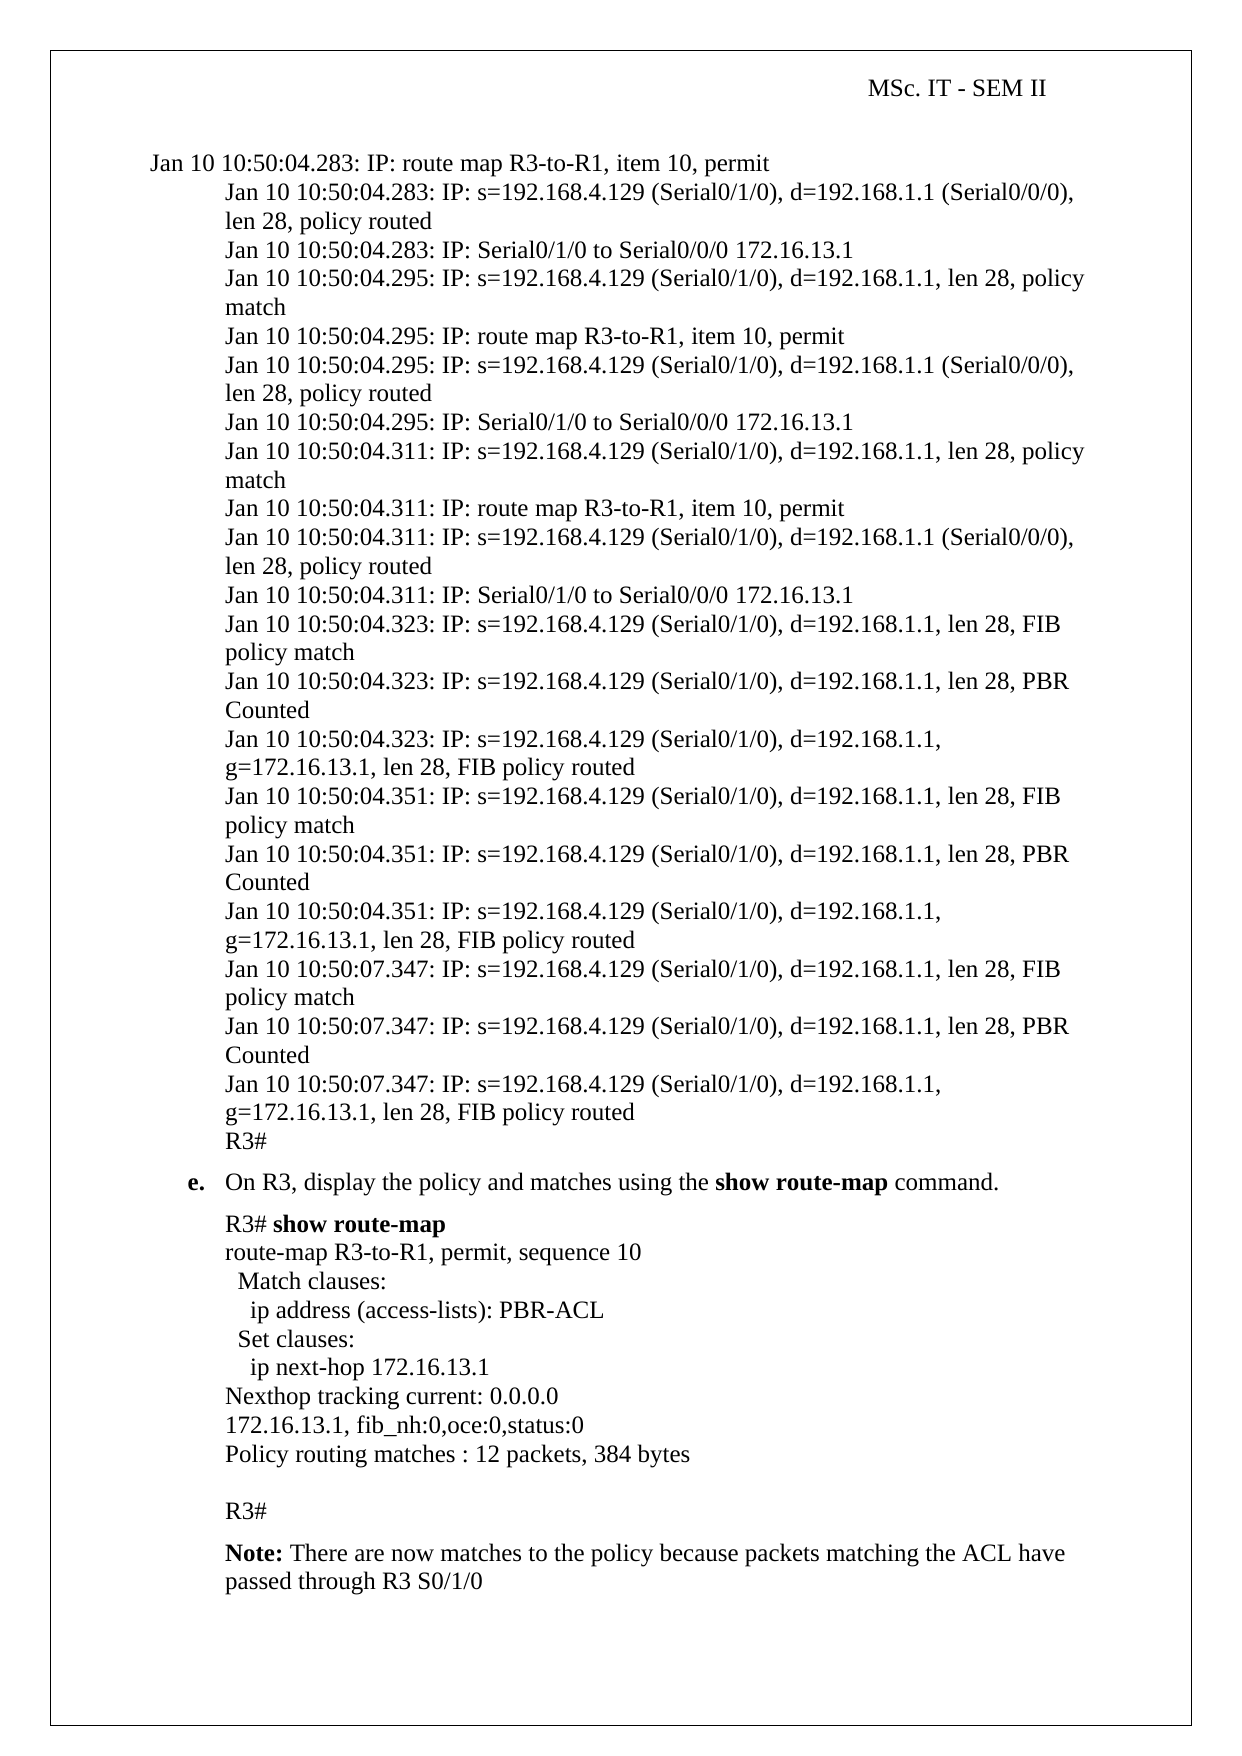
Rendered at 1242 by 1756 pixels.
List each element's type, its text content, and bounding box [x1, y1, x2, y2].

text Jan 10 10:50:04.351: IP: s=192.168.4.129 (Serial0/1/0), d=192.168.1.1, [225, 896, 1175, 925]
text Counted [225, 1040, 1175, 1069]
text g=172.16.13.1, len 28, FIB policy routed [225, 925, 1175, 954]
text Jan 10 10:50:04.323: IP: s=192.168.4.129 (Serial0/1/0), d=192.168.1.1, len 28, FIB [225, 609, 1175, 637]
text Jan 10 10:50:04.295: IP: route map R3-to-R1, item 10, permit [225, 321, 1175, 350]
text Jan 10 10:50:04.283: IP: s=192.168.4.129 (Serial0/1/0), d=192.168.1.1 (Serial0/0/0), [225, 177, 1175, 206]
text Policy routing matches : 12 packets, 384 bytes [225, 1439, 1175, 1468]
text Jan 10 10:50:04.283: IP: Serial0/1/0 to Serial0/0/0 172.16.13.1 [225, 235, 1175, 263]
text len 28, policy routed [225, 551, 1175, 580]
text route-map R3-to-R1, permit, sequence 10 Match clauses: [225, 1237, 644, 1295]
text policy match [225, 637, 1175, 666]
text len 28, policy routed [225, 206, 1175, 235]
text Note: There are now matches to the policy because packets matching the ACL have passed through R3 S0/1/0 [225, 1538, 1068, 1595]
text Jan 10 10:50:04.351: IP: s=192.168.4.129 (Serial0/1/0), d=192.168.1.1, len 28, FIB [225, 781, 1175, 810]
text 172.16.13.1, fib_nh:0,oce:0,status:0 [225, 1410, 1175, 1439]
text Jan 10 10:50:04.351: IP: s=192.168.4.129 (Serial0/1/0), d=192.168.1.1, len 28, PBR [225, 839, 1175, 867]
text Jan 10 10:50:04.295: IP: Serial0/1/0 to Serial0/0/0 172.16.13.1 [225, 407, 1175, 436]
text R3# show route-map [225, 1209, 1175, 1237]
text Jan 10 10:50:04.311: IP: s=192.168.4.129 (Serial0/1/0), d=192.168.1.1 (Serial0/0/0), [225, 522, 1175, 551]
text Jan 10 10:50:04.323: IP: s=192.168.4.129 (Serial0/1/0), d=192.168.1.1, [225, 724, 1175, 752]
text match [225, 465, 1175, 493]
text Jan 10 10:50:04.311: IP: Serial0/1/0 to Serial0/0/0 172.16.13.1 [225, 580, 1175, 609]
text R3# [225, 1496, 1175, 1525]
text policy match [225, 810, 1175, 839]
text g=172.16.13.1, len 28, FIB policy routed [225, 752, 1175, 781]
text Jan 10 10:50:07.347: IP: s=192.168.4.129 (Serial0/1/0), d=192.168.1.1, len 28, PBR [225, 1011, 1175, 1040]
text ip next-hop 172.16.13.1 Nexthop tracking current: 0.0.0.0 [225, 1352, 563, 1410]
text Counted [225, 695, 1175, 724]
list On R3, display the policy and matches using the show route-map command. [187, 1167, 1175, 1196]
text Jan 10 10:50:07.347: IP: s=192.168.4.129 (Serial0/1/0), d=192.168.1.1, [225, 1069, 1175, 1097]
text Jan 10 10:50:04.295: IP: s=192.168.4.129 (Serial0/1/0), d=192.168.1.1, len 28, policy [225, 263, 1175, 292]
text Jan 10 10:50:04.323: IP: s=192.168.4.129 (Serial0/1/0), d=192.168.1.1, len 28, PBR [225, 666, 1175, 695]
text ip address (access-lists): PBR-ACL Set clauses: [237, 1295, 607, 1352]
text Jan 10 10:50:04.311: IP: route map R3-to-R1, item 10, permit [225, 493, 1175, 522]
text len 28, policy routed [225, 378, 1175, 407]
text policy match [225, 982, 1175, 1011]
text Jan 10 10:50:07.347: IP: s=192.168.4.129 (Serial0/1/0), d=192.168.1.1, len 28, FIB [225, 954, 1175, 982]
text Jan 10 10:50:04.295: IP: s=192.168.4.129 (Serial0/1/0), d=192.168.1.1 (Serial0/0/0), [225, 350, 1175, 378]
text Jan 10 10:50:04.311: IP: s=192.168.4.129 (Serial0/1/0), d=192.168.1.1, len 28, policy [225, 436, 1175, 465]
text match [225, 292, 1175, 321]
text Counted [225, 867, 1175, 896]
text Jan 10 10:50:04.283: IP: route map R3-to-R1, item 10, permit [150, 148, 1175, 177]
text g=172.16.13.1, len 28, FIB policy routed R3# [225, 1097, 637, 1155]
